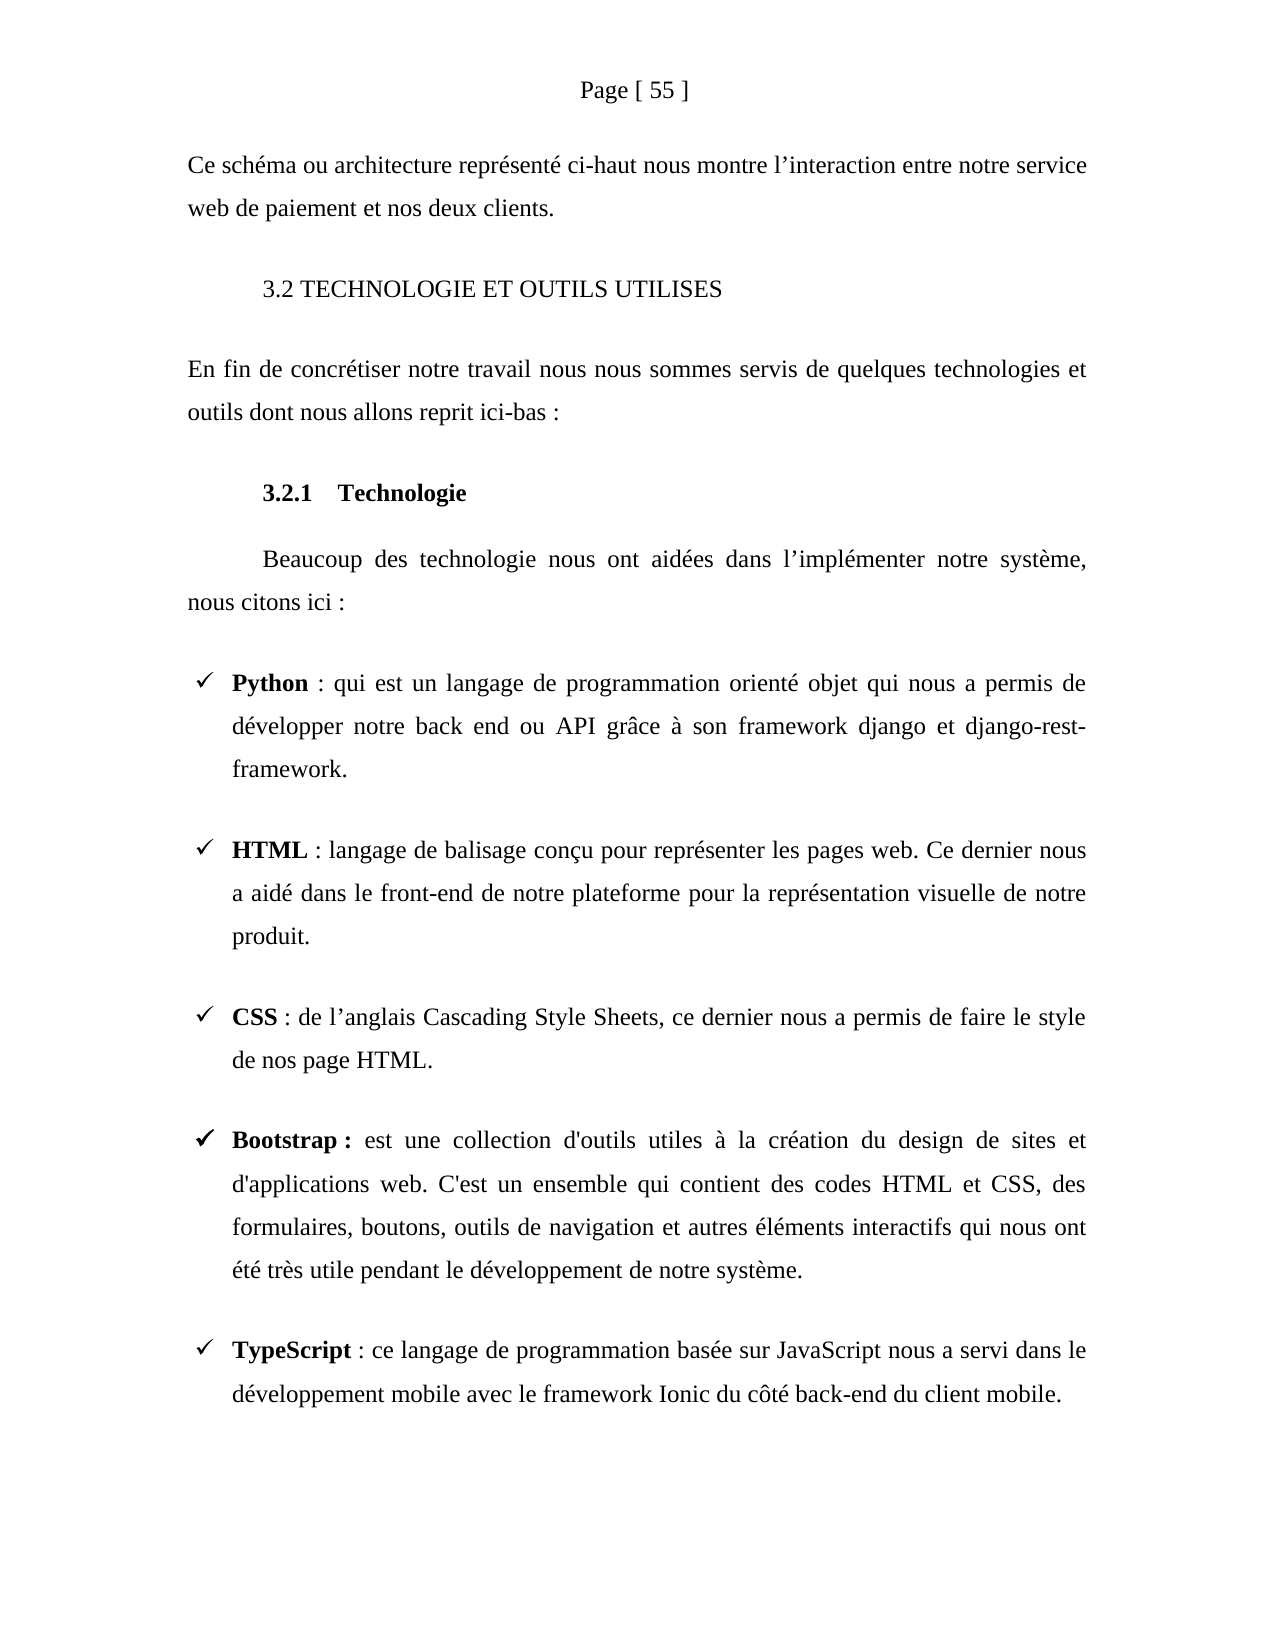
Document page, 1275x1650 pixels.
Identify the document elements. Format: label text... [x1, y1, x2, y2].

list Beaucoup des technologie nous ont aidées dans l’implémenter notre système, nous citons ici : [187, 544, 1087, 616]
list Technologie [262, 478, 1087, 507]
list En fin de concrétiser notre travail nous nous sommes servis de quelques technologies et outils dont nous allons reprit ici-bas : [187, 354, 1087, 426]
list Bootstrap : est une collection d'outils utiles à la création du design de sites et d'applications web. C'est un ensemble qui contient des codes HTML et CSS, des formulaires, boutons, outils de navigation et autres éléments interactifs qui nous ont été très utile pendant le développement de notre système. [194, 1126, 1087, 1284]
list TypeScript : ce langage de programmation basée sur JavaScript nous a servi dans le développement mobile avec le framework Ionic du côté back-end du client mobile. [194, 1336, 1087, 1407]
list Python : qui est un langage de programmation orienté objet qui nous a permis de développer notre back end ou API grâce à son framework django et django-rest-framework. [194, 668, 1087, 783]
list Ce schéma ou architecture représenté ci-haut nous montre l’interaction entre notre service web de paiement et nos deux clients. [187, 150, 1087, 222]
list TECHNOLOGIE ET OUTILS UTILISES [262, 274, 1087, 302]
list CSS : de l’anglais Cascading Style Sheets, ce dernier nous a permis de faire le style de nos page HTML. [194, 1002, 1087, 1074]
list HTML : langage de balisage conçu pour représenter les pages web. Ce dernier nous a aidé dans le front-end de notre plateforme pour la représentation visuelle de notre produit. [194, 835, 1087, 950]
